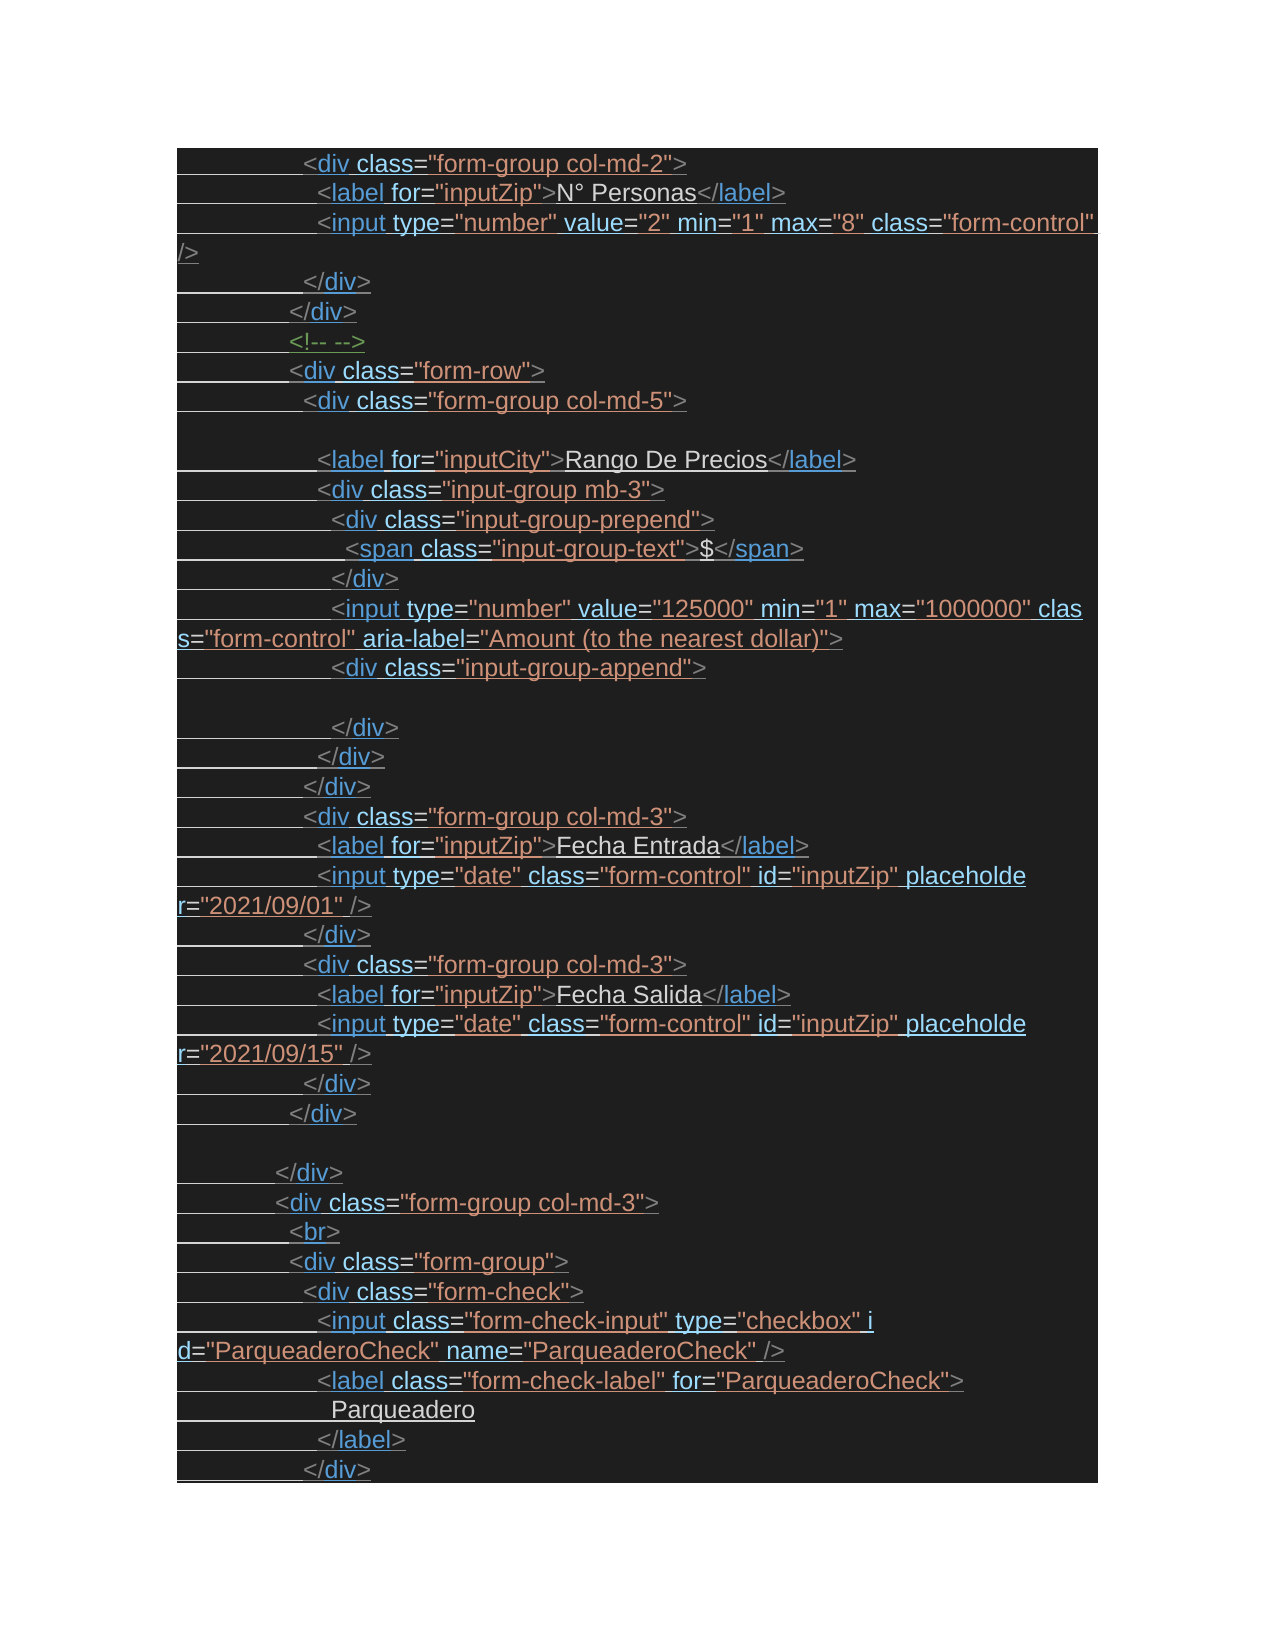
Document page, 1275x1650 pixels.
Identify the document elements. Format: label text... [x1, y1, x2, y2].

text <div class="form-group col-md-3"> [177, 801, 1098, 830]
text <div class="form-row"> [177, 355, 1098, 385]
text <input type="number" value="125000" min="1" max="1000000" class="form-control" aria-label="Amount (to the nearest dollar)"> [177, 593, 1098, 652]
text <div class="form-group col-md-5"> [177, 385, 1098, 415]
text <div class="input-group-append"> [177, 652, 1098, 682]
text <input class="form-check-input" type="checkbox" id="ParqueaderoCheck" name="ParqueaderoCheck" /> [177, 1305, 1098, 1365]
text <div class="input-group mb-3"> [177, 474, 1098, 504]
text <label for="inputZip">Fecha Salida</label> [177, 979, 1098, 1008]
text <input type="number" value="2" min="1" max="8" class="form-control" /> [177, 234, 1098, 266]
text <div class="form-group"> [177, 1246, 1098, 1276]
text </div> [177, 1454, 1098, 1483]
text <div class="input-group-prepend"> [177, 504, 1098, 533]
text </div> [177, 296, 1098, 326]
text <label class="form-check-label" for="ParqueaderoCheck"> [177, 1365, 1098, 1394]
text <!-- --> [177, 326, 1098, 355]
text <label for="inputZip">N° Personas</label> [177, 177, 1098, 207]
text </div> [177, 1068, 1098, 1098]
text <label for="inputZip">Fecha Entrada</label> [177, 830, 1098, 860]
text <br> [177, 1216, 1098, 1246]
text </div> [177, 771, 1098, 801]
text <div class="form-group col-md-3"> [177, 1187, 1098, 1216]
text <span class="input-group-text">$</span> [177, 533, 1098, 563]
text </div> [177, 712, 1098, 741]
text </label> [177, 1424, 1098, 1454]
text <div class="form-group col-md-3"> [177, 949, 1098, 979]
text <div class="form-check"> [177, 1276, 1098, 1305]
text <input type="date" class="form-control" id="inputZip" placeholder="2021/09/01" /> [177, 860, 1098, 919]
text <div class="form-group col-md-2"> [177, 148, 1098, 177]
text <input type="date" class="form-control" id="inputZip" placeholder="2021/09/15" /> [177, 1008, 1098, 1068]
text </div> [177, 266, 1098, 296]
text </div> [177, 741, 1098, 771]
text </div> [177, 919, 1098, 949]
text </div> [177, 1157, 1098, 1187]
text </div> [177, 1098, 1098, 1127]
text <label for="inputCity">Rango De Precios</label> [177, 444, 1098, 474]
text Parqueadero [177, 1394, 1098, 1424]
text </div> [177, 563, 1098, 593]
text <input type="number" value="2" min="1" max="8" class="form-control" /> [177, 207, 1098, 233]
